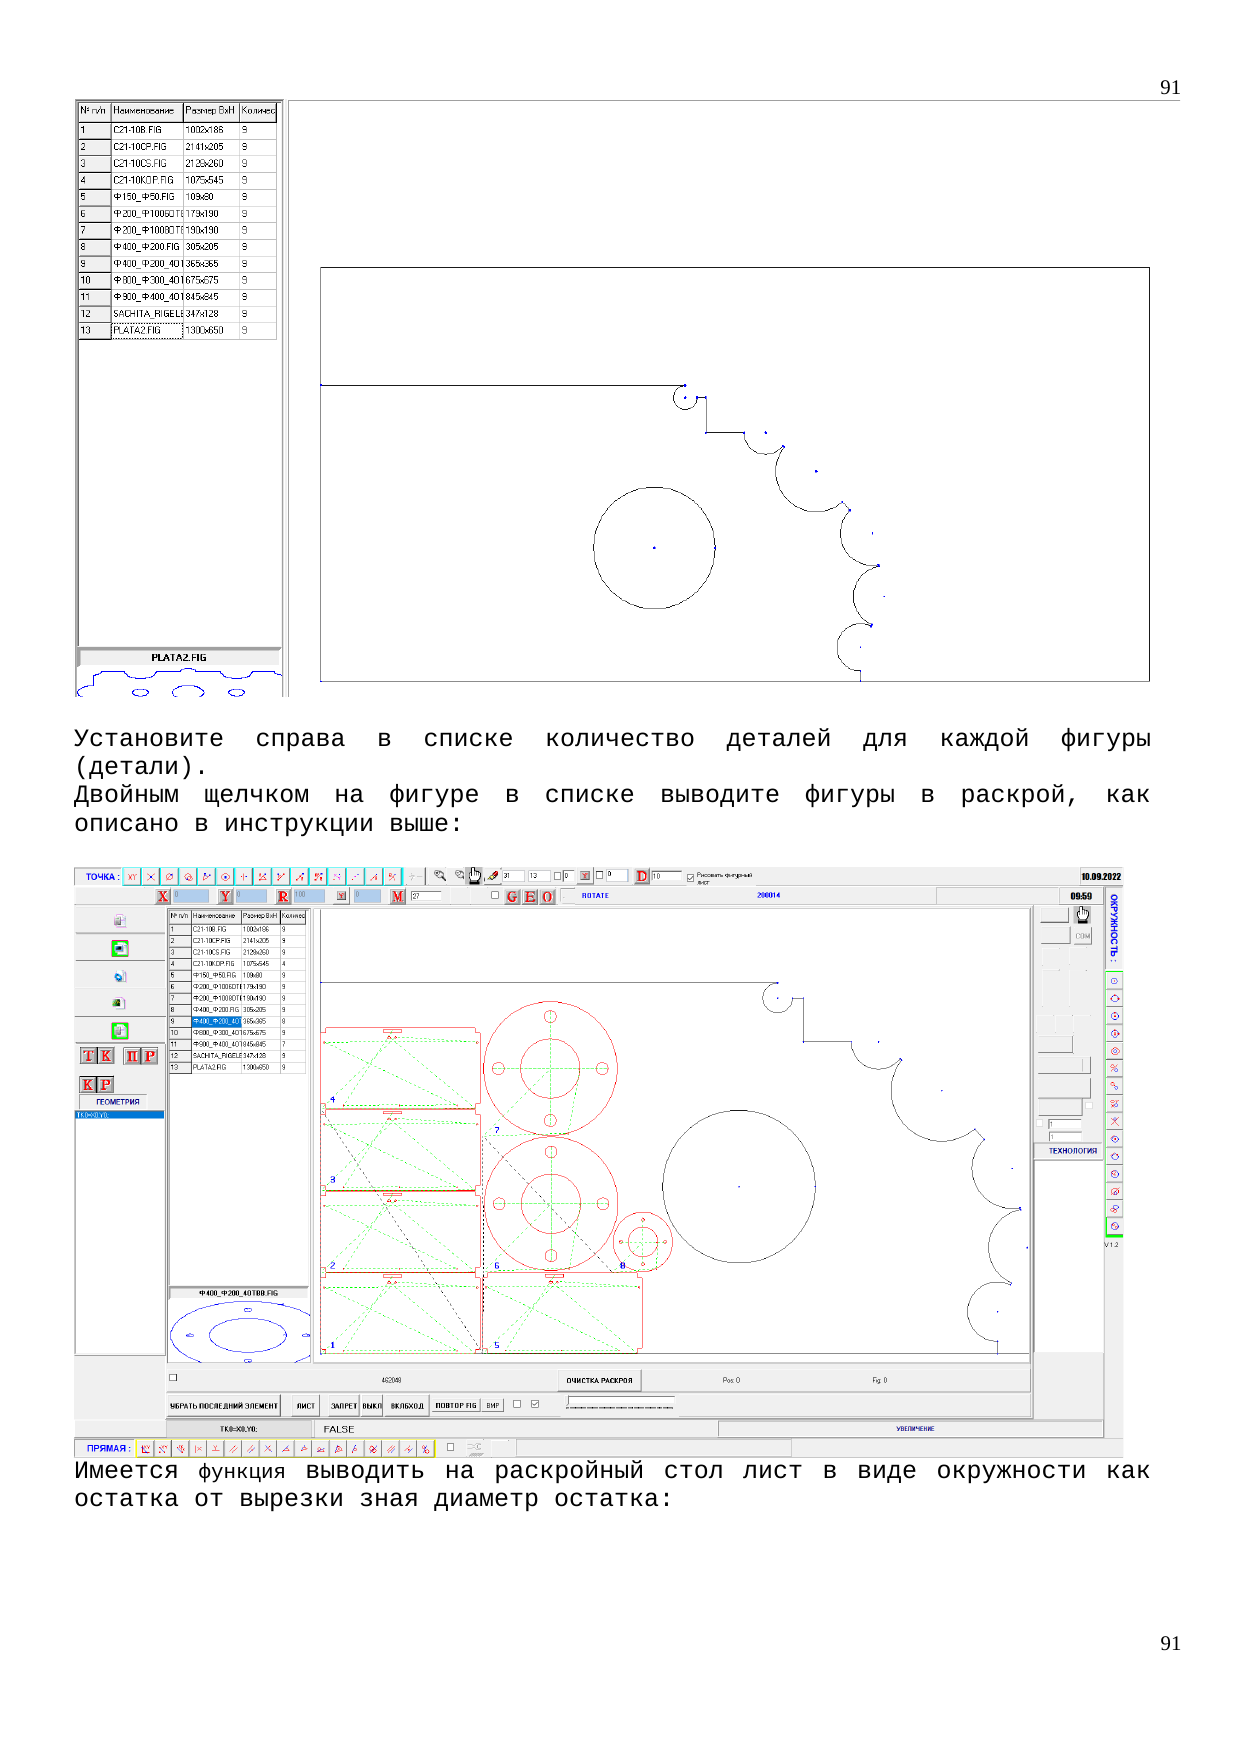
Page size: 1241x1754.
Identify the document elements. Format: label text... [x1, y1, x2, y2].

picture [73, 867, 1124, 1458]
picture [73, 99, 1181, 697]
text Двойным щелчком на фигуре в списке выводите фигуры в раскрой, как описано в инструкции выше: [74, 782, 1152, 839]
text Имеется функция выводить на раскройный стол лист в виде окружности как остатка от вырезки зная диаметр остатка: [74, 1457, 1152, 1514]
text Установите справа в списке количество деталей для каждой фигуры (детали). [74, 725, 1152, 782]
